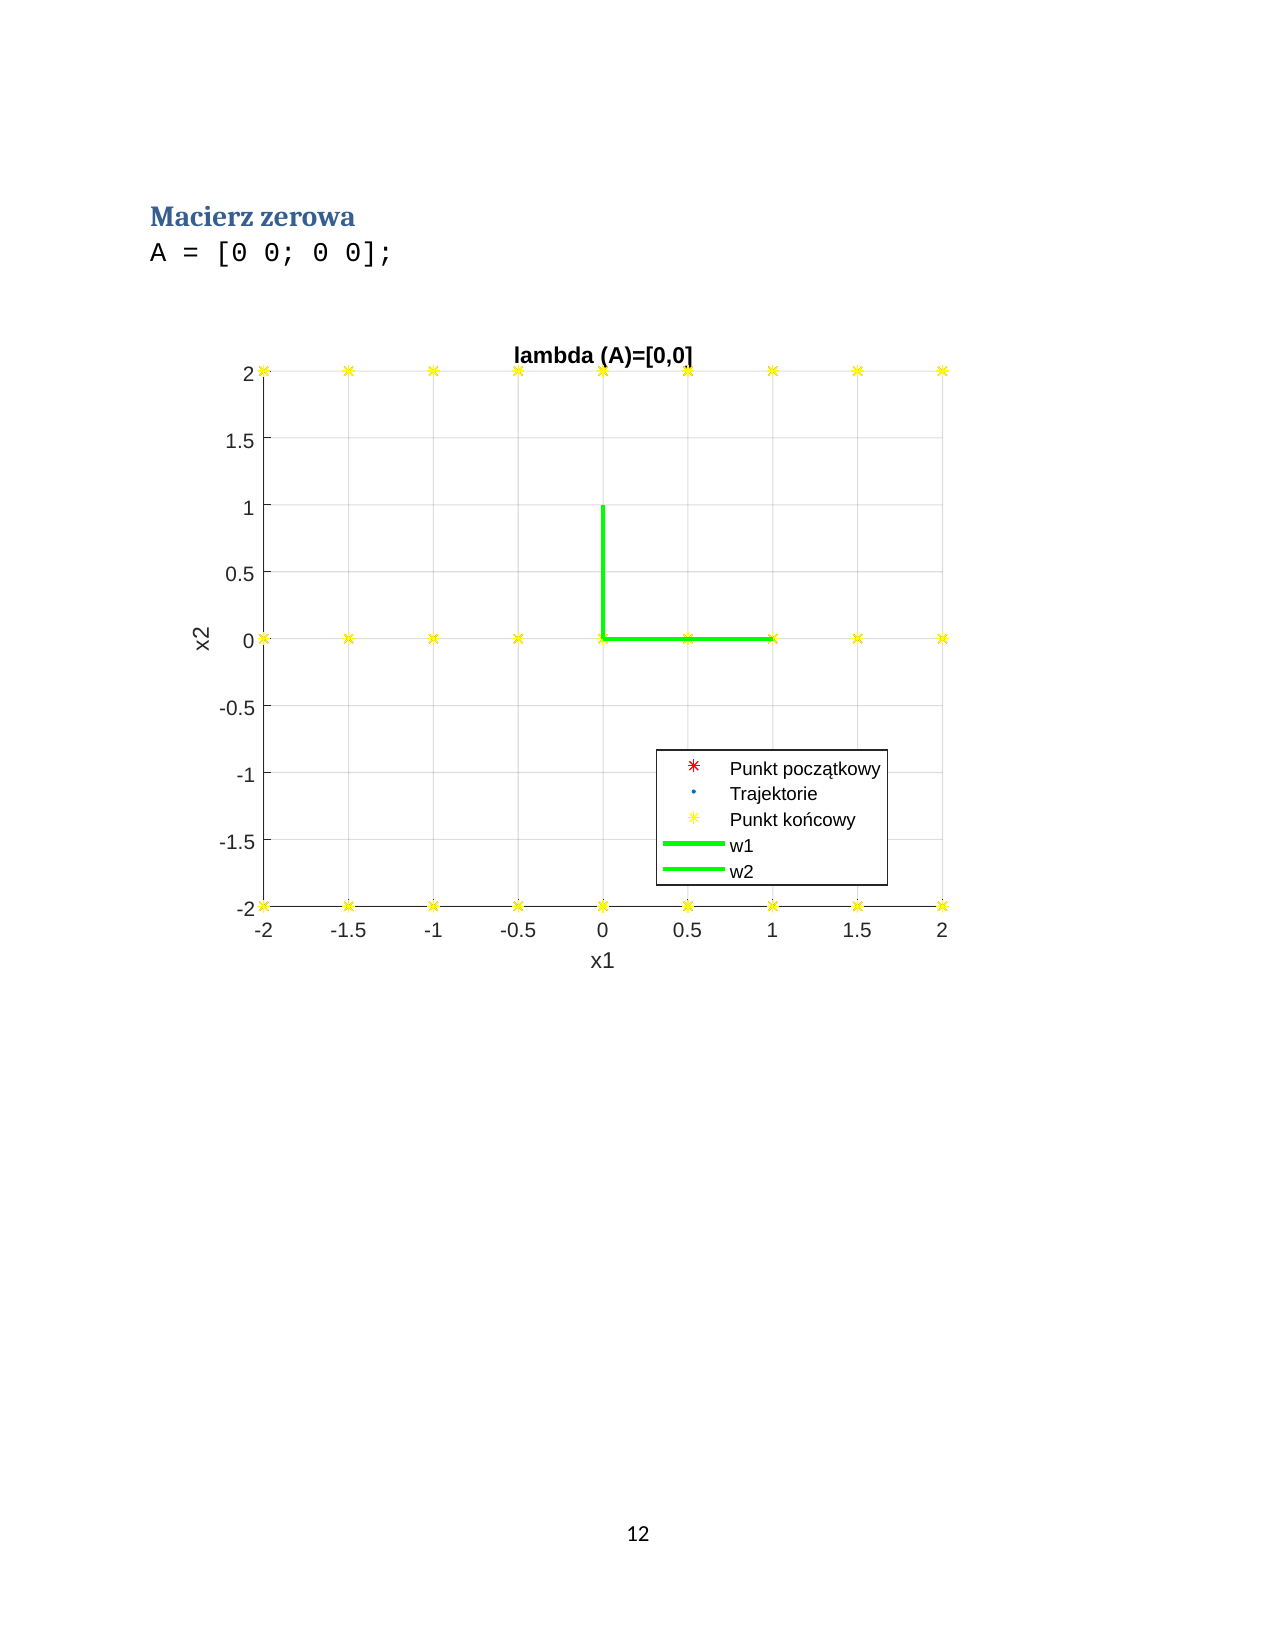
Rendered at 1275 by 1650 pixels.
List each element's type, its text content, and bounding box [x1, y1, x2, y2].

subtitle Macierz zerowa [150, 200, 1125, 233]
text A = [0 0; 0 0]; [150, 238, 1125, 269]
